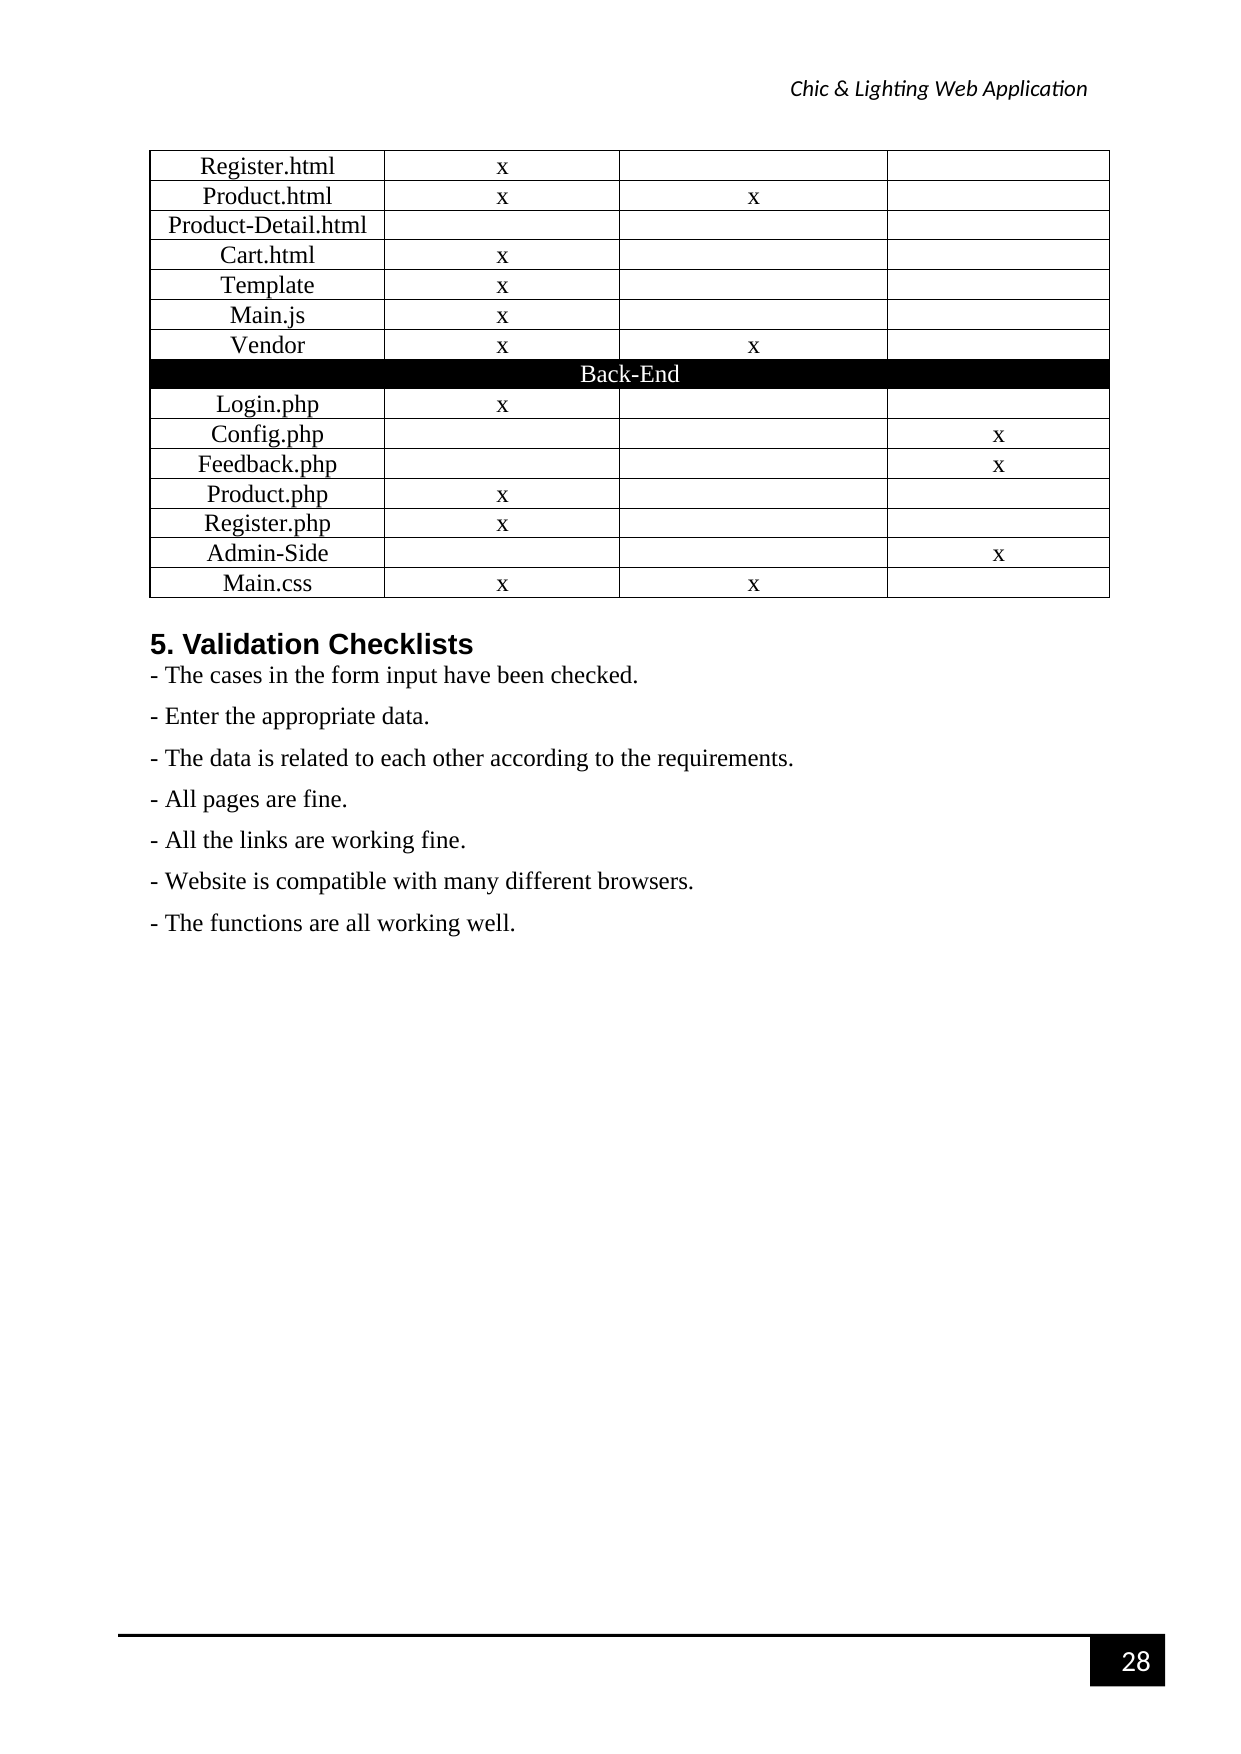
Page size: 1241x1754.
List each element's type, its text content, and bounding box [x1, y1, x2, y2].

table_cell x [888, 419, 1109, 448]
table_cell [620, 479, 887, 507]
table_cell [888, 389, 1109, 418]
table_cell [385, 419, 619, 448]
table_cell x [385, 300, 619, 329]
table_cell Admin-Side [151, 538, 384, 567]
table_cell Register.html [151, 151, 384, 180]
table_cell [620, 449, 887, 478]
table_cell Product-Detail.html [151, 211, 384, 239]
text - All the links are working fine. [150, 825, 1090, 854]
table_cell Product.php [151, 479, 384, 507]
table_cell [888, 568, 1109, 597]
table_cell Product.html [151, 181, 384, 209]
table_cell Main.js [151, 300, 384, 329]
table_cell Register.php [151, 509, 384, 537]
table_cell x [385, 181, 619, 209]
table_cell [385, 211, 619, 239]
text - All pages are fine. [150, 784, 1090, 813]
table_cell x [620, 330, 887, 358]
text 5. Validation Checklists [150, 627, 1090, 660]
table_cell x [620, 181, 887, 209]
text - The data is related to each other according to the requirements. [150, 743, 1090, 771]
table_cell [620, 538, 887, 567]
table_cell x [385, 509, 619, 537]
table_cell Cart.html [151, 240, 384, 269]
table_cell [888, 151, 1109, 180]
table_cell x [385, 389, 619, 418]
table_cell [385, 449, 619, 478]
table_cell [385, 538, 619, 567]
table_cell x [888, 538, 1109, 567]
table_cell [888, 270, 1109, 299]
text - The functions are all working well. [150, 908, 1090, 936]
table_cell [888, 330, 1109, 358]
table_cell [888, 240, 1109, 269]
table_cell x [385, 240, 619, 269]
table_cell [620, 419, 887, 448]
table_cell [620, 270, 887, 299]
table_cell [620, 151, 887, 180]
table_cell [888, 211, 1109, 239]
table_cell x [385, 330, 619, 358]
table_cell Login.php [151, 389, 384, 418]
table_cell [888, 509, 1109, 537]
table_cell x [385, 479, 619, 507]
table_cell [620, 509, 887, 537]
table_cell Main.css [151, 568, 384, 597]
text - Enter the appropriate data. [150, 701, 1090, 730]
table_cell x [385, 568, 619, 597]
table_cell Config.php [151, 419, 384, 448]
table_cell Template [151, 270, 384, 299]
table_cell [620, 389, 887, 418]
table_cell [888, 479, 1109, 507]
table_cell [620, 211, 887, 239]
table_cell [620, 300, 887, 329]
table_cell x [385, 151, 619, 180]
table_cell Feedback.php [151, 449, 384, 478]
table_cell [620, 240, 887, 269]
table_cell Back-End [151, 360, 1109, 388]
text - Website is compatible with many different browsers. [150, 866, 1090, 895]
table_cell Vendor [151, 330, 384, 358]
table_cell [888, 300, 1109, 329]
table_cell [888, 181, 1109, 209]
table_cell x [385, 270, 619, 299]
table_cell x [888, 449, 1109, 478]
text - The cases in the form input have been checked. [150, 660, 1090, 689]
table_cell x [620, 568, 887, 597]
